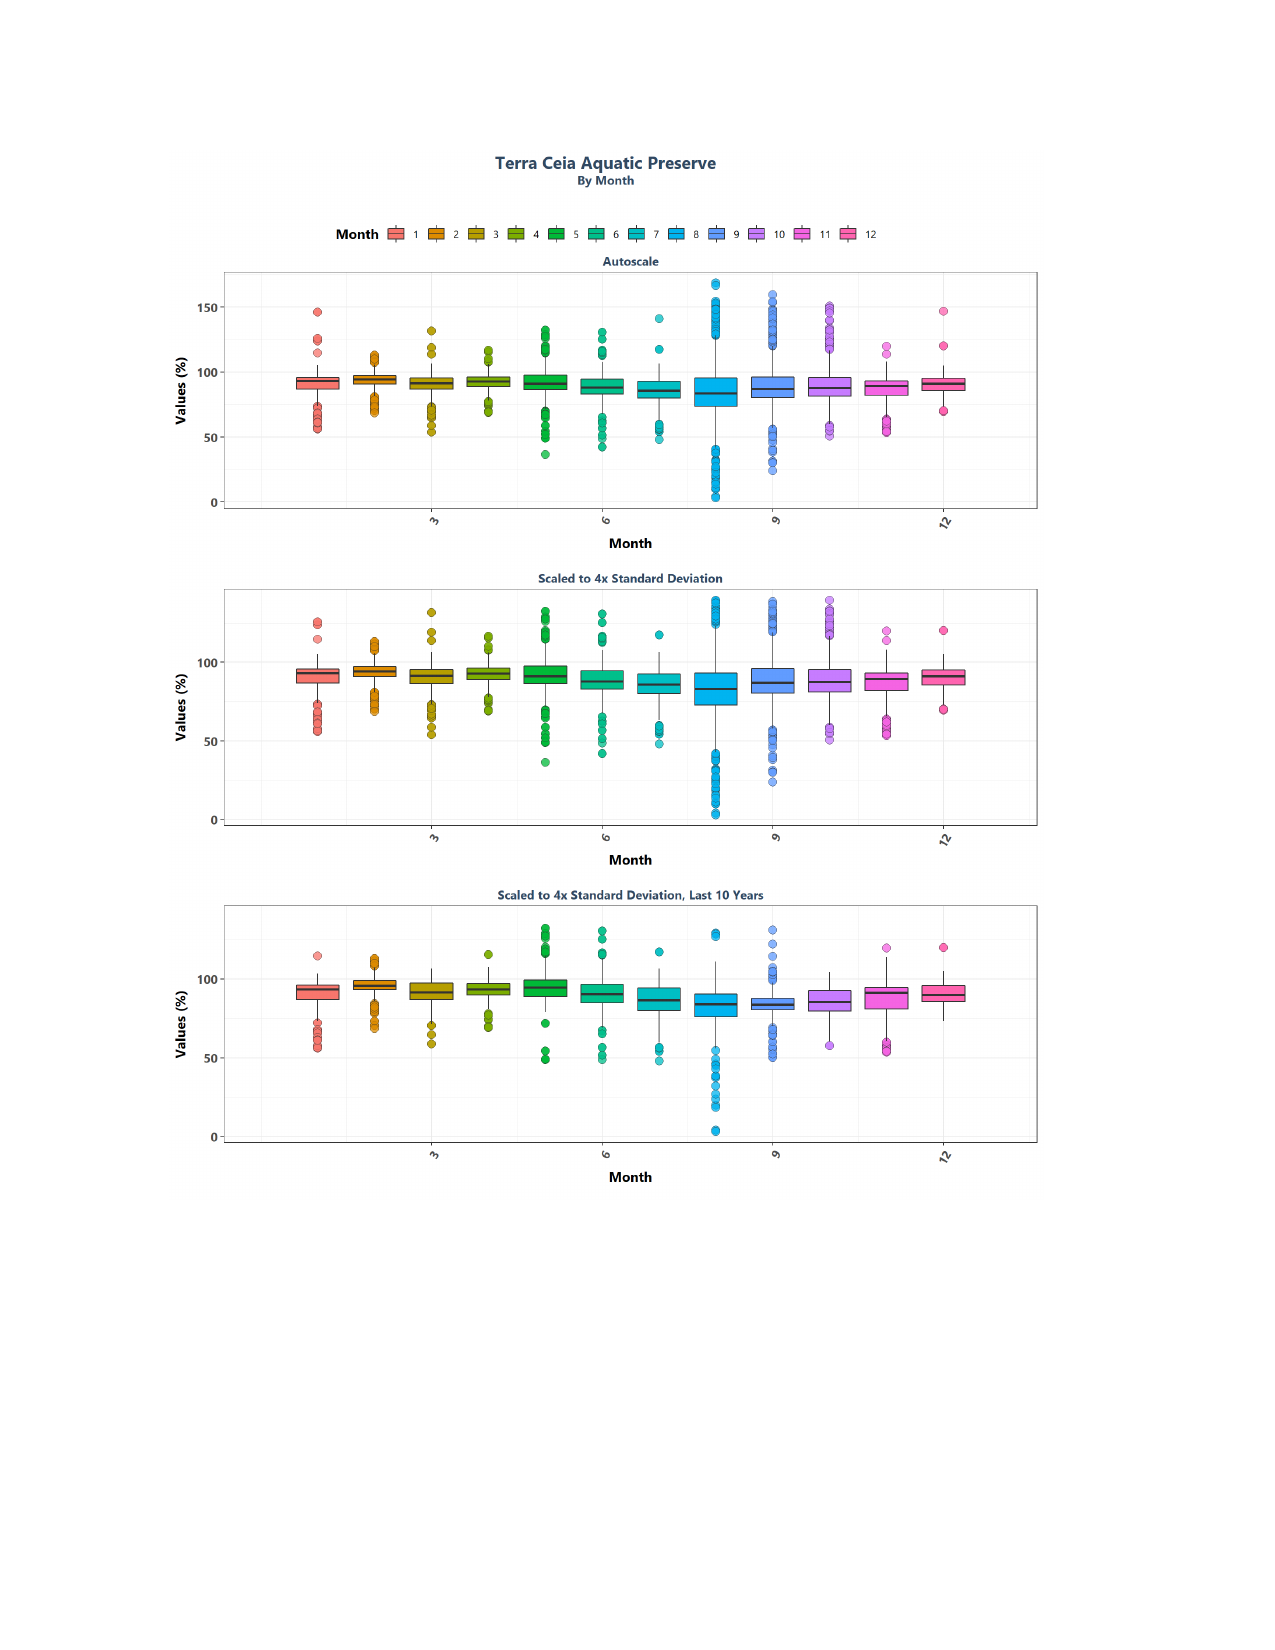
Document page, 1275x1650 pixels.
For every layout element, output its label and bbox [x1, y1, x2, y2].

picture [168, 150, 1044, 1200]
